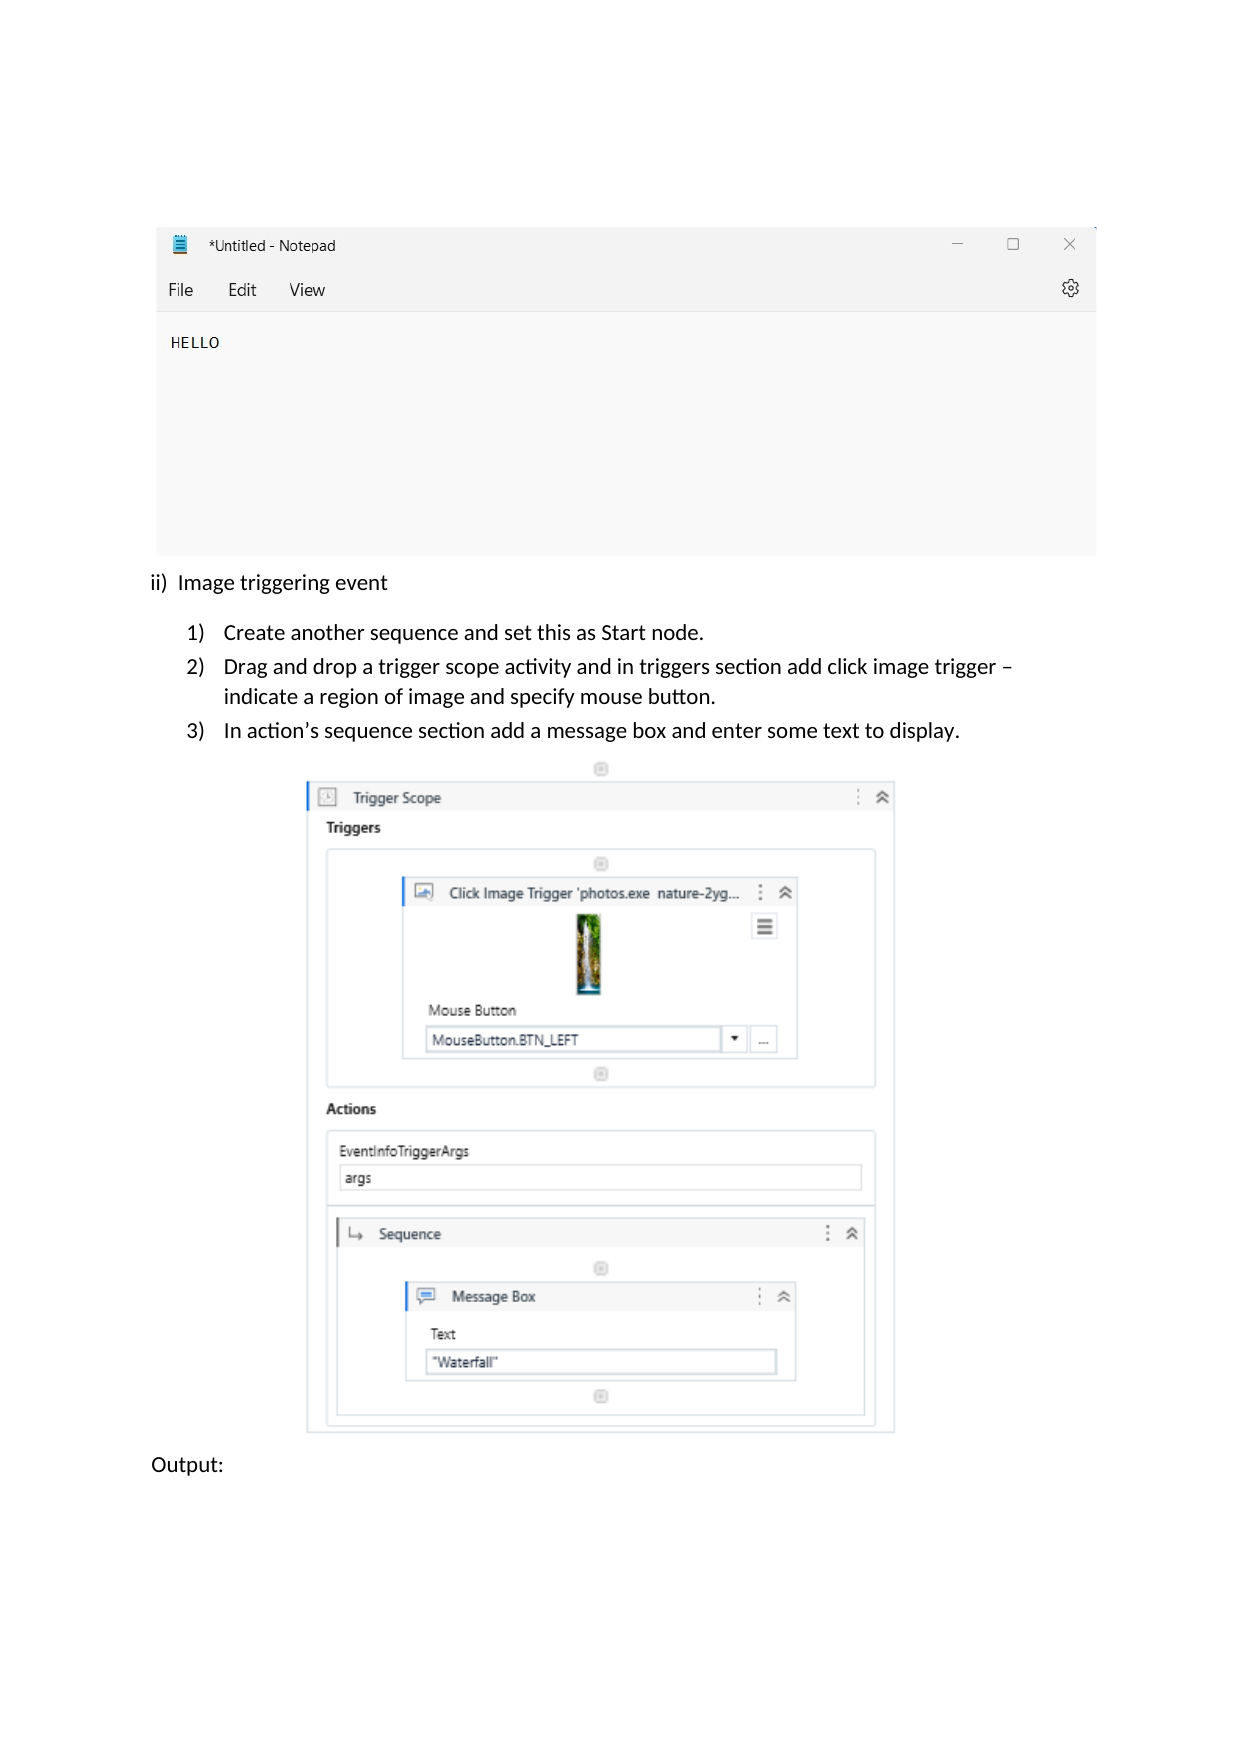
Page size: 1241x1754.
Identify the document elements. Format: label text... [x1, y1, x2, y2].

text Output: [151, 1451, 1089, 1478]
list Drag and drop a trigger scope activity and in triggers section add click image trigger – indicate a region of image and specify mouse button. [186, 652, 1089, 711]
picture [156, 227, 1097, 556]
list Create another sequence and set this as Start node. [186, 618, 1089, 646]
list In action’s sequence section add a message box and enter some text to display. [186, 716, 1089, 744]
list Image triggering event [150, 568, 1089, 596]
picture [285, 758, 961, 1438]
